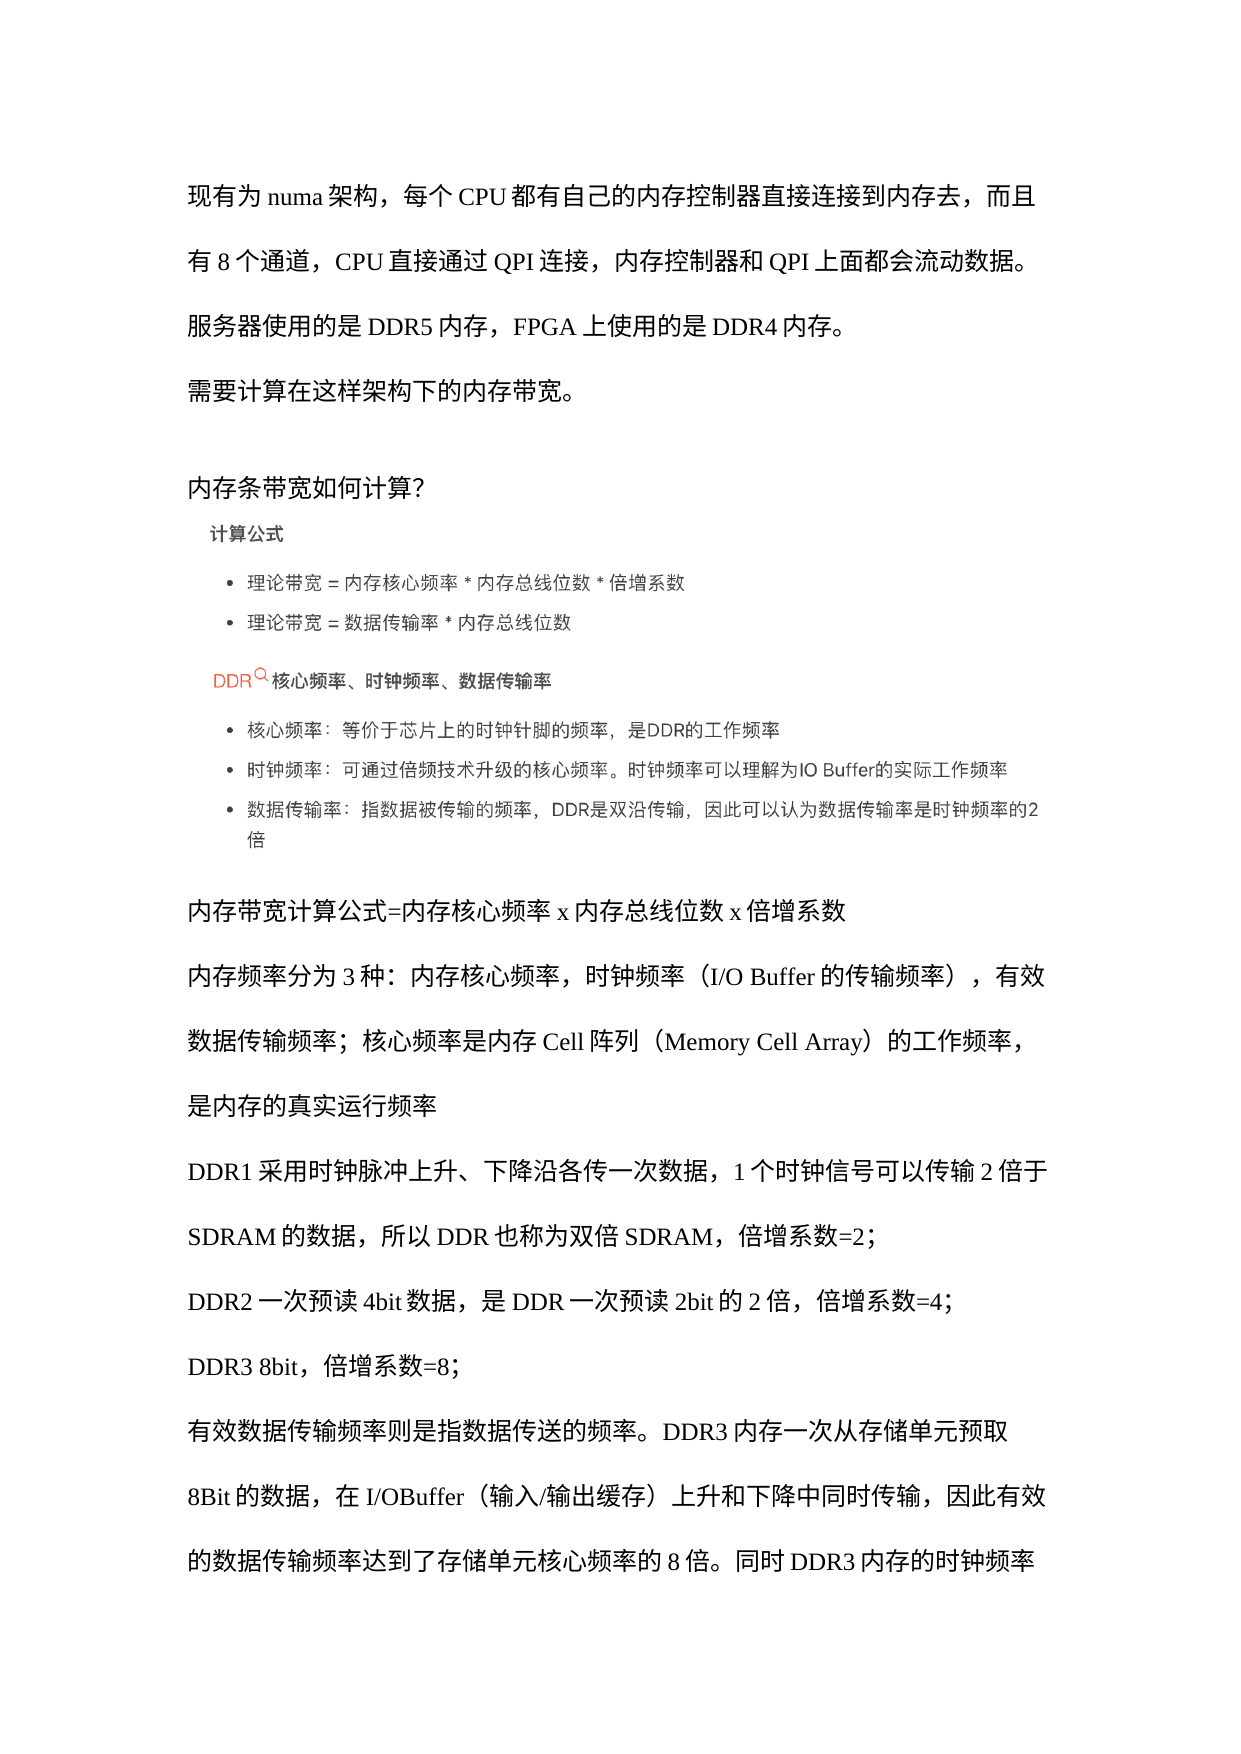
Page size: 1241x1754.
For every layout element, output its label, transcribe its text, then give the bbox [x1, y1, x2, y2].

text DDR2一次预读4bit数据，是DDR一次预读2bit的2倍，倍增系数=4； [187, 1267, 1053, 1332]
picture [187, 519, 1053, 866]
text DDR1采用时钟脉冲上升、下降沿各传一次数据，1个时钟信号可以传输2倍于SDRAM的数据，所以DDR也称为双倍SDRAM，倍增系数=2； [187, 1137, 1053, 1267]
text DDR3 8bit，倍增系数=8； [187, 1332, 1053, 1397]
text 需要计算在这样架构下的内存带宽。 [187, 357, 1053, 422]
text 内存条带宽如何计算？ [187, 454, 1053, 519]
text 内存带宽计算公式=内存核心频率x内存总线位数x倍增系数 [187, 877, 1053, 942]
text 服务器使用的是DDR5内存，FPGA上使用的是DDR4内存。 [187, 292, 1053, 357]
text 内存频率分为3种：内存核心频率，时钟频率（I/O Buffer的传输频率），有效数据传输频率；核心频率是内存Cell阵列（Memory Cell Array）的工作频率，是内存的真实运行频率 [187, 942, 1053, 1137]
text 现有为numa架构，每个CPU都有自己的内存控制器直接连接到内存去，而且有8个通道，CPU直接通过QPI连接，内存控制器和QPI上面都会流动数据。 [187, 162, 1053, 292]
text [187, 1397, 1053, 1592]
